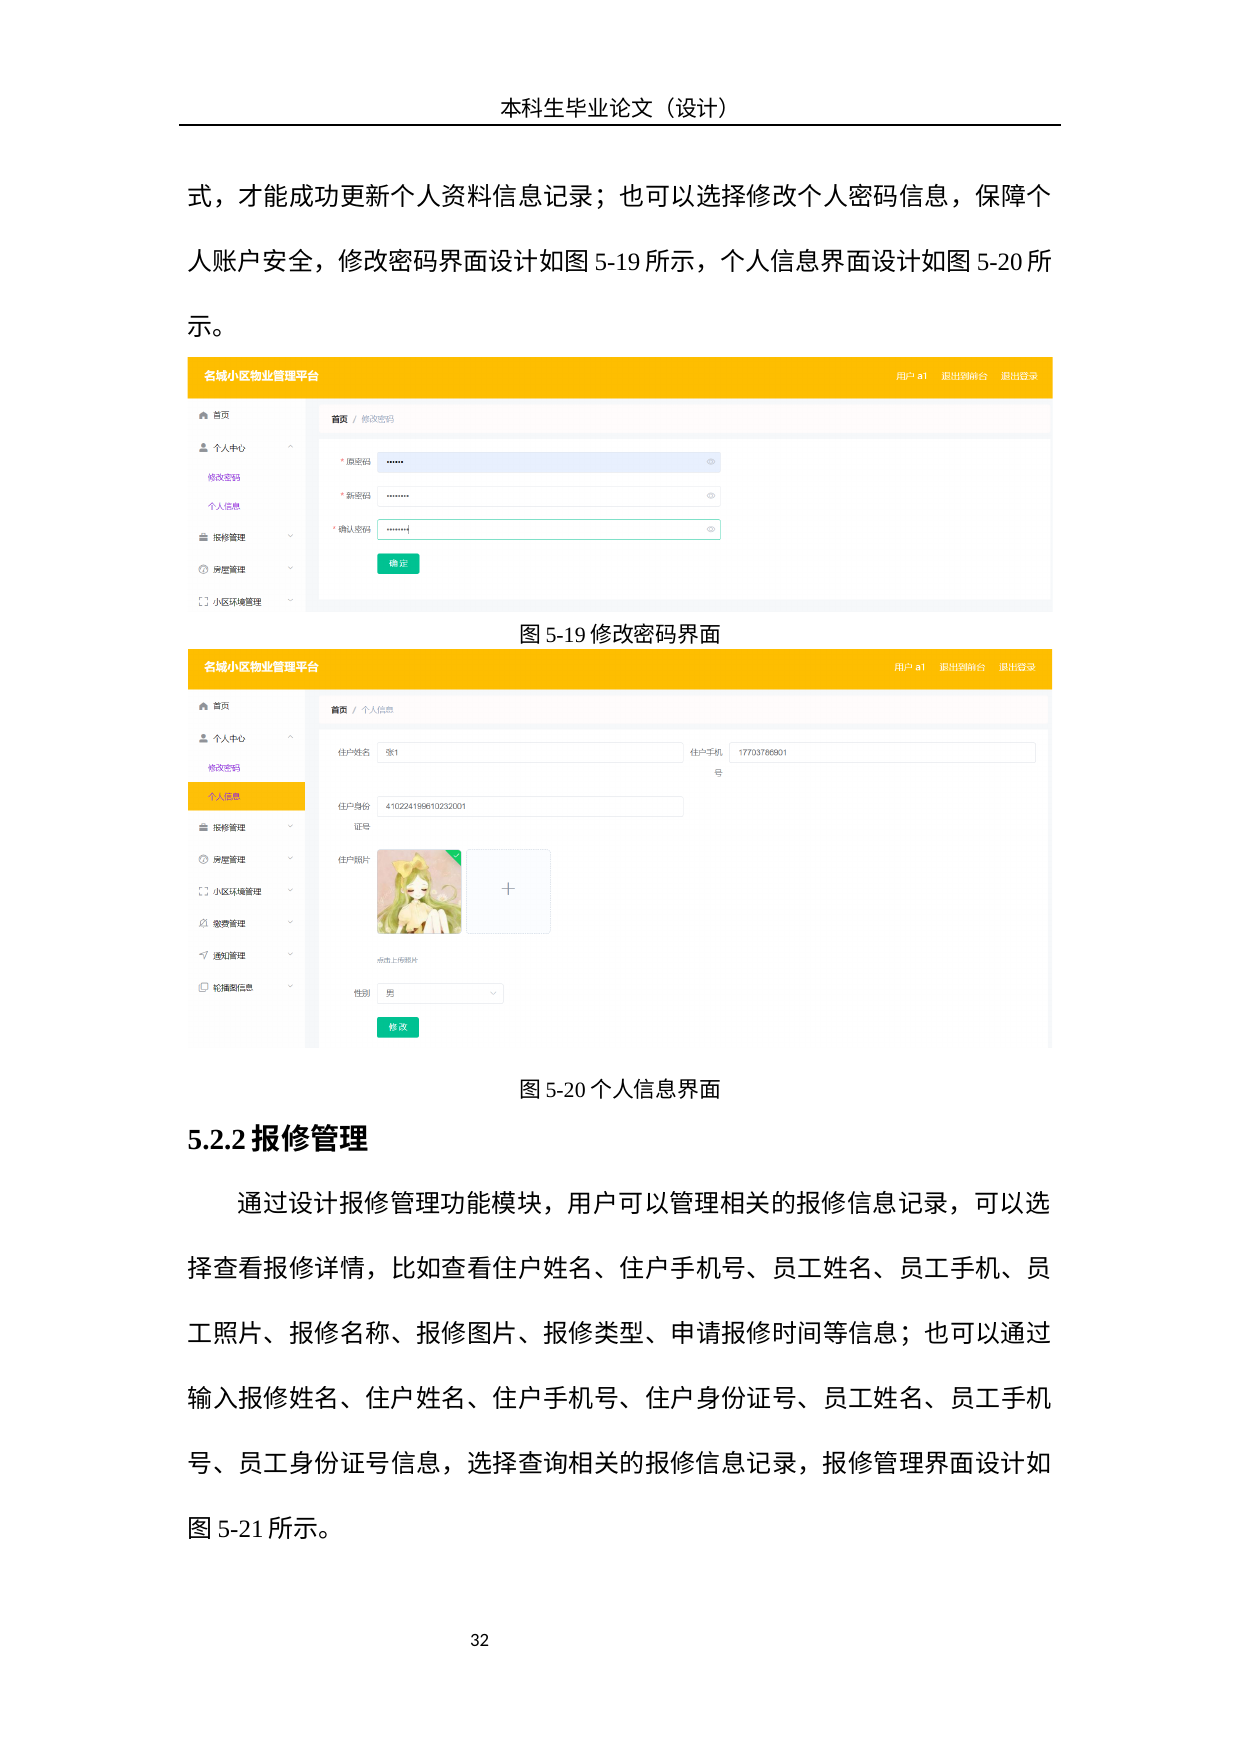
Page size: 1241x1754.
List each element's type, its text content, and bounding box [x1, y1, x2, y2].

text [187, 162, 1053, 357]
text 通过设计报修管理功能模块，用户可以管理相关的报修信息记录，可以选择查看报修详情，比如查看住户姓名、住户手机号、员工姓名、员工手机、员工照片、报修名称、报修图片、报修类型、申请报修时间等信息；也可以通过输入报修姓名、住户姓名、住户手机号、住户身份证号、员工姓名、员工手机号、员工身份证号信息，选择查询相关的报修信息记录，报修管理界面设计如图5-21所示。 [187, 1169, 1053, 1559]
text 图5-20个人信息界面 [187, 1072, 1053, 1104]
picture [187, 357, 1053, 612]
subtitle 5.2.2报修管理 [187, 1104, 1053, 1169]
text 图5-19修改密码界面 [187, 617, 1053, 649]
picture [188, 649, 1053, 1048]
